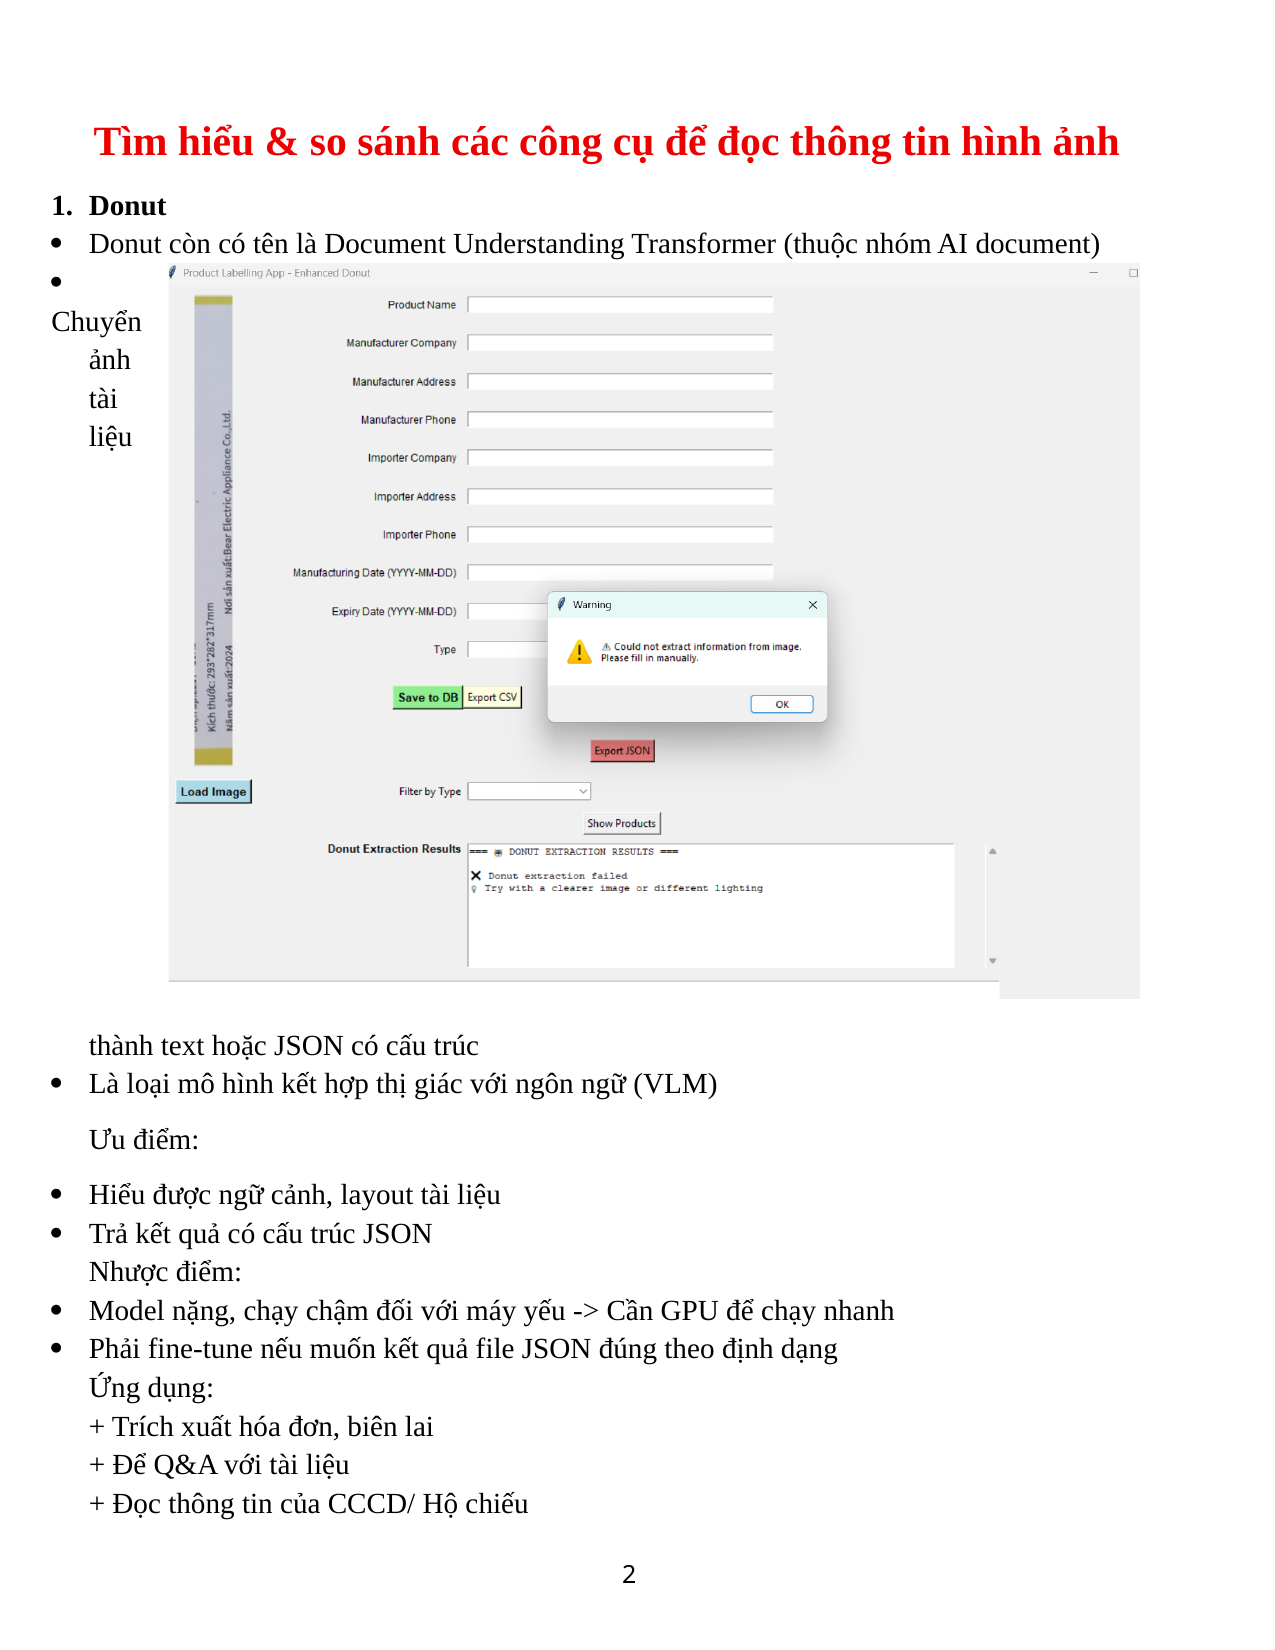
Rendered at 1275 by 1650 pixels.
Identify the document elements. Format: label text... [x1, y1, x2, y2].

text Ưu điểm: [88, 1122, 1125, 1156]
list Donut [51, 188, 1125, 221]
list Ứng dụng: [88, 1370, 1125, 1404]
list Phải fine-tune nếu muốn kết quả file JSON đúng theo định dạng [51, 1332, 1125, 1365]
list Là loại mô hình kết hợp thị giác với ngôn ngữ (VLM) [51, 1067, 1125, 1100]
list Donut còn có tên là Document Understanding Transformer (thuộc nhóm AI document) [51, 226, 1125, 260]
list Trả kết quả có cấu trúc JSON [51, 1216, 1125, 1249]
picture [167, 263, 1140, 998]
list + Đọc thông tin của CCCD/ Hộ chiếu [88, 1486, 1125, 1519]
list + Để Q&A với tài liệu [88, 1447, 1125, 1481]
list Hiểu được ngữ cảnh, layout tài liệu [51, 1177, 1125, 1211]
list Model nặng, chạy chậm đối với máy yếu -> Cần GPU để chạy nhanh [51, 1293, 1125, 1327]
list Nhược điểm: [88, 1254, 1125, 1288]
list + Trích xuất hóa đơn, biên lai [88, 1409, 1125, 1442]
text Tìm hiểu & so sánh các công cụ để đọc thông tin hình ảnh [88, 116, 1125, 164]
